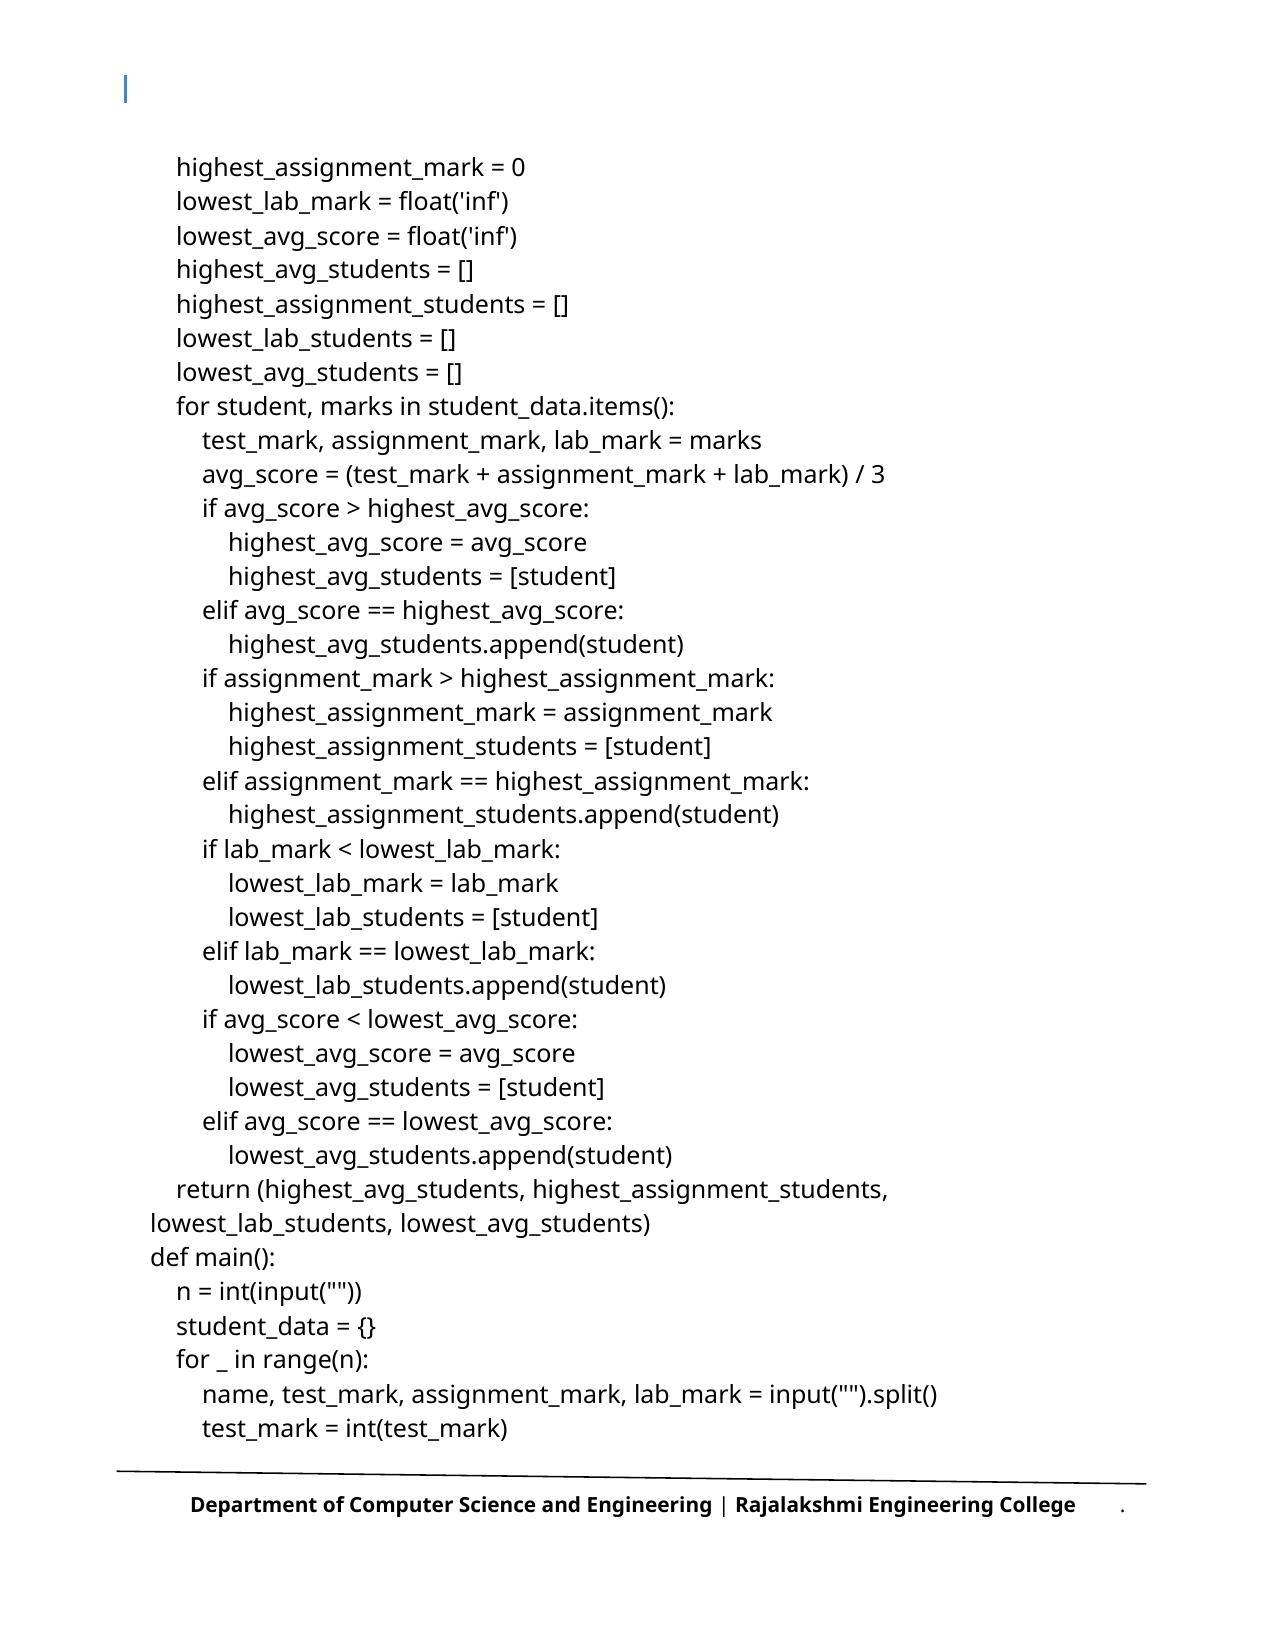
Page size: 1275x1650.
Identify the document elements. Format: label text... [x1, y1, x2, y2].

text if avg_score > highest_avg_score: [150, 491, 1125, 525]
text test_mark, assignment_mark, lab_mark = marks [150, 422, 1125, 457]
text student_data = {} [150, 1308, 1125, 1342]
text for student, marks in student_data.items(): [150, 388, 1125, 422]
text highest_avg_score = avg_score [150, 525, 1125, 559]
text lowest_lab_students.append(student) [150, 967, 1125, 1002]
text highest_assignment_mark = 0 [150, 150, 1125, 184]
text elif avg_score == lowest_avg_score: [150, 1104, 1125, 1138]
text return (highest_avg_students, highest_assignment_students, lowest_lab_students, lowest_avg_students) [150, 1172, 1125, 1240]
text def main(): [150, 1240, 1125, 1274]
text lowest_lab_students = [student] [150, 899, 1125, 933]
text test_mark = int(test_mark) [150, 1410, 1125, 1444]
text lowest_lab_mark = float('inf') [150, 184, 1125, 218]
text name, test_mark, assignment_mark, lab_mark = input("").split() [150, 1376, 1125, 1410]
text lowest_avg_students.append(student) [150, 1138, 1125, 1172]
text lowest_lab_mark = lab_mark [150, 865, 1125, 899]
text lowest_avg_students = [] [150, 354, 1125, 388]
text highest_assignment_students = [student] [150, 729, 1125, 763]
text lowest_avg_score = avg_score [150, 1036, 1125, 1070]
text n = int(input("")) [150, 1274, 1125, 1308]
text for _ in range(n): [150, 1342, 1125, 1376]
text lowest_avg_students = [student] [150, 1070, 1125, 1104]
text highest_assignment_mark = assignment_mark [150, 695, 1125, 729]
text lowest_lab_students = [] [150, 320, 1125, 354]
text highest_assignment_students.append(student) [150, 797, 1125, 831]
text if avg_score < lowest_avg_score: [150, 1002, 1125, 1036]
text highest_avg_students = [student] [150, 559, 1125, 593]
text highest_avg_students.append(student) [150, 627, 1125, 661]
text if lab_mark < lowest_lab_mark: [150, 831, 1125, 865]
text elif avg_score == highest_avg_score: [150, 593, 1125, 627]
text elif assignment_mark == highest_assignment_mark: [150, 763, 1125, 797]
text highest_assignment_students = [] [150, 286, 1125, 320]
text avg_score = (test_mark + assignment_mark + lab_mark) / 3 [150, 457, 1125, 491]
text if assignment_mark > highest_assignment_mark: [150, 661, 1125, 695]
text lowest_avg_score = float('inf') [150, 218, 1125, 252]
text elif lab_mark == lowest_lab_mark: [150, 933, 1125, 967]
text highest_avg_students = [] [150, 252, 1125, 286]
